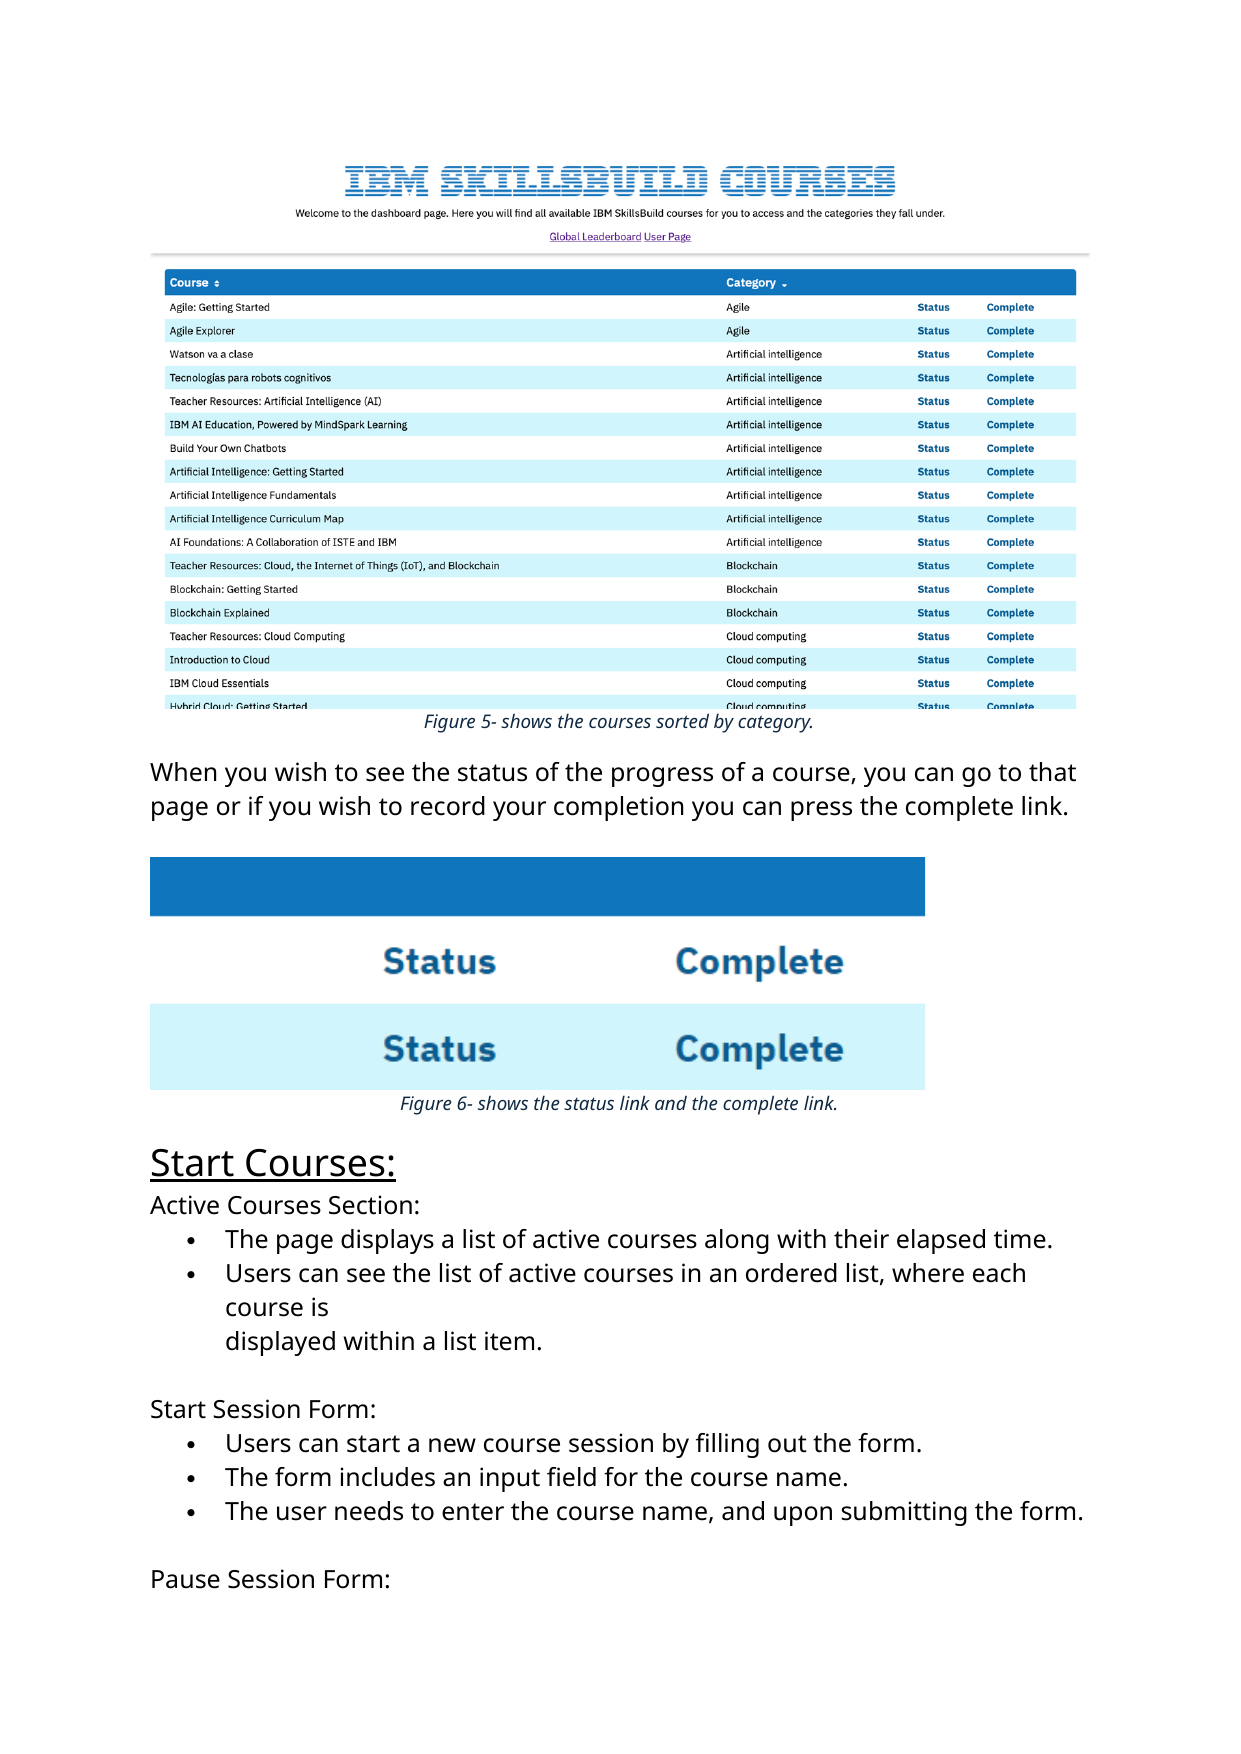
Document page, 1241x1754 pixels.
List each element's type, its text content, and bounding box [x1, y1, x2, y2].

list Users can start a new course session by filling out the form. [187, 1426, 1090, 1460]
list The page displays a list of active courses along with their elapsed time. [187, 1221, 1090, 1256]
list The user needs to enter the course name, and upon submitting the form. [187, 1494, 1090, 1528]
text Pause Session Form: [150, 1562, 1090, 1596]
text Active Courses Section: [150, 1187, 1090, 1221]
text Start Courses: [150, 1136, 1090, 1187]
text displayed within a list item. [150, 1324, 1090, 1358]
text Figure 6- shows the status link and the complete link. [150, 1090, 1090, 1116]
picture [150, 857, 926, 1090]
list Users can see the list of active courses in an ordered list, where each course is [187, 1256, 1090, 1324]
text When you wish to see the status of the progress of a course, you can go to that page or if you wish to record your completion you can press the complete link. [150, 755, 1090, 823]
text Start Session Form: [150, 1392, 1090, 1426]
list The form includes an input field for the course name. [187, 1460, 1090, 1494]
text Figure 5- shows the courses sorted by category. [150, 709, 1090, 734]
picture [150, 150, 1090, 709]
